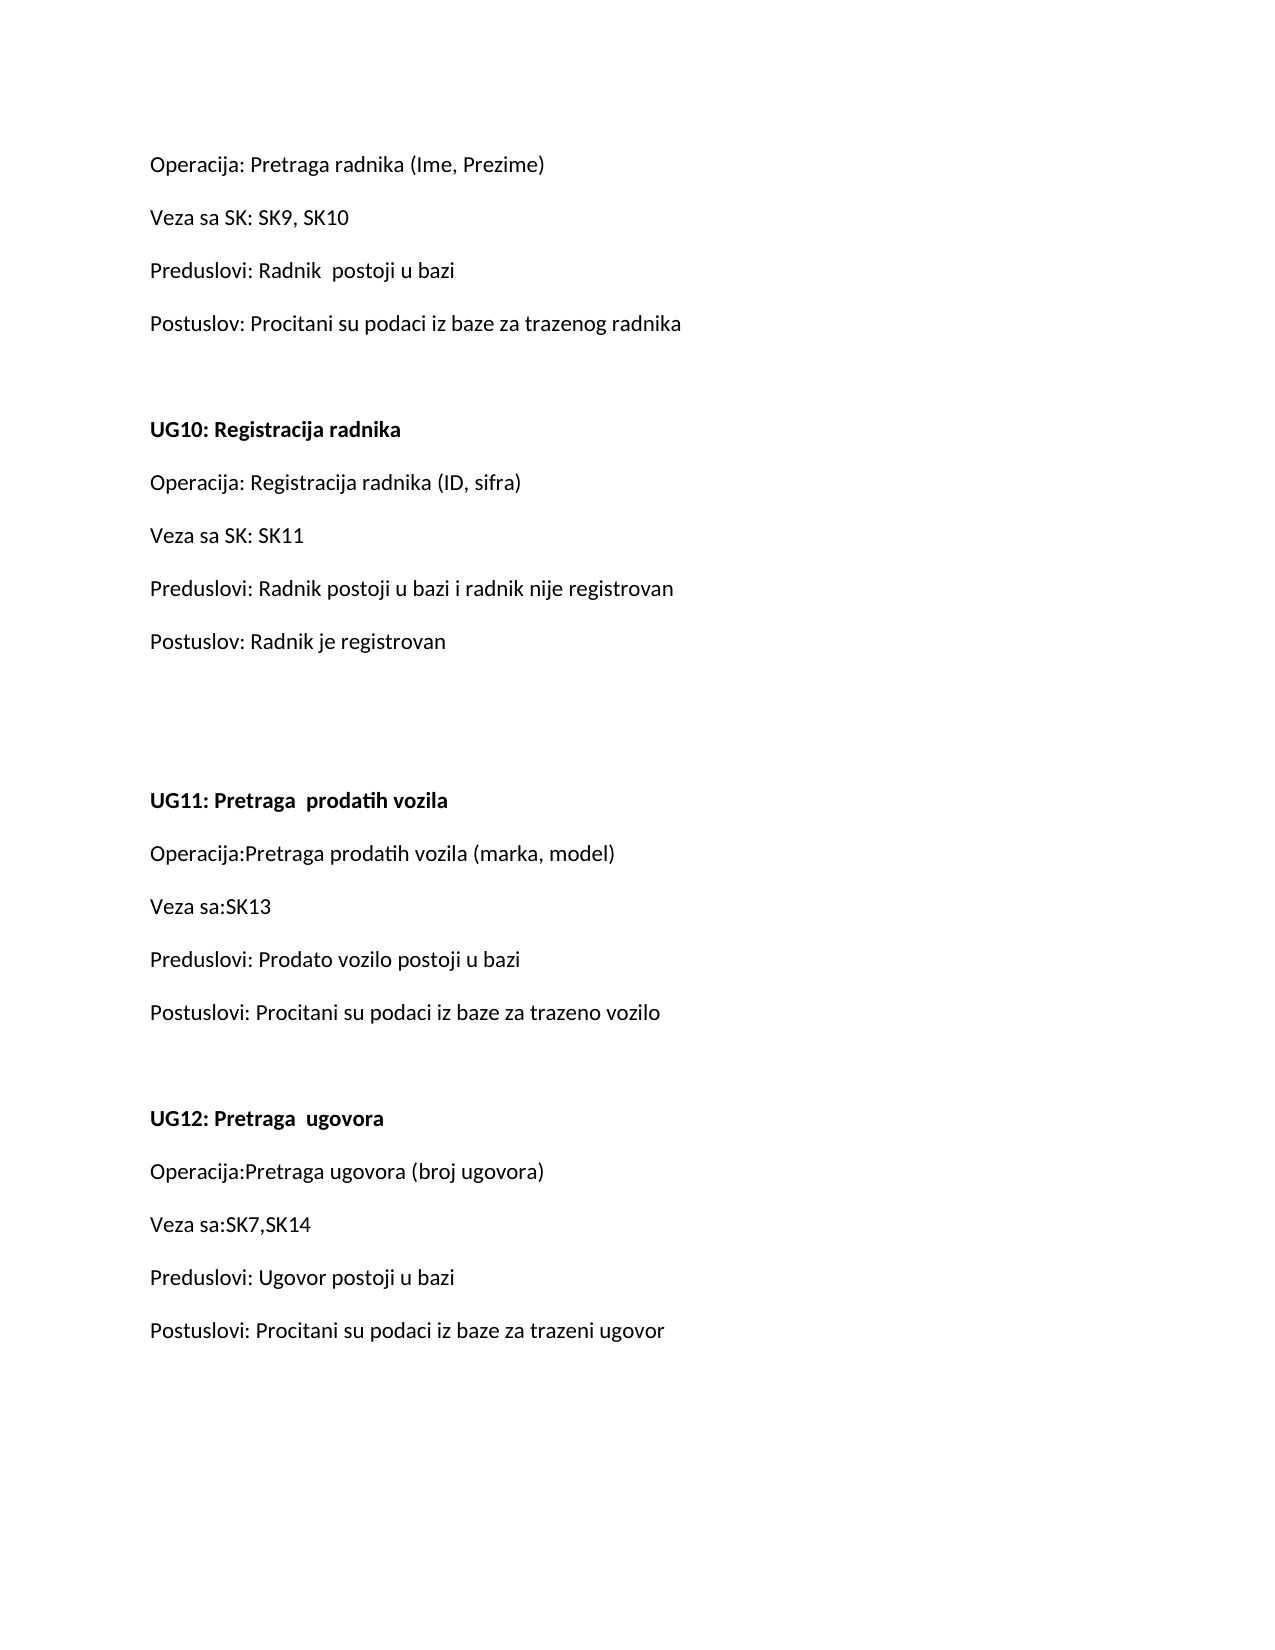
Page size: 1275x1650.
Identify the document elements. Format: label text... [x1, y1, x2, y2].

text Operacija: Pretraga radnika (Ime, Prezime) [150, 150, 1125, 178]
text Postuslovi: Procitani su podaci iz baze za trazeni ugovor [150, 1316, 1125, 1344]
text Preduslovi: Radnik postoji u bazi i radnik nije registrovan [150, 574, 1125, 602]
text Preduslovi: Radnik postoji u bazi [150, 256, 1125, 284]
text Veza sa:SK7,SK14 [150, 1210, 1125, 1238]
text Postuslov: Radnik je registrovan [150, 627, 1125, 655]
text Operacija:Pretraga ugovora (broj ugovora) [150, 1157, 1125, 1185]
text Veza sa SK: SK11 [150, 521, 1125, 549]
text Operacija: Registracija radnika (ID, sifra) [150, 468, 1125, 496]
text Preduslovi: Ugovor postoji u bazi [150, 1263, 1125, 1291]
text Veza sa:SK13 [150, 892, 1125, 920]
text Postuslovi: Procitani su podaci iz baze za trazeno vozilo [150, 998, 1125, 1026]
text UG11: Pretraga prodatih vozila [150, 786, 1125, 814]
text Preduslovi: Prodato vozilo postoji u bazi [150, 945, 1125, 973]
text UG10: Registracija radnika [150, 415, 1125, 443]
text Postuslov: Procitani su podaci iz baze za trazenog radnika [150, 309, 1125, 337]
text UG12: Pretraga ugovora [150, 1104, 1125, 1132]
text Operacija:Pretraga prodatih vozila (marka, model) [150, 839, 1125, 867]
text Veza sa SK: SK9, SK10 [150, 203, 1125, 231]
